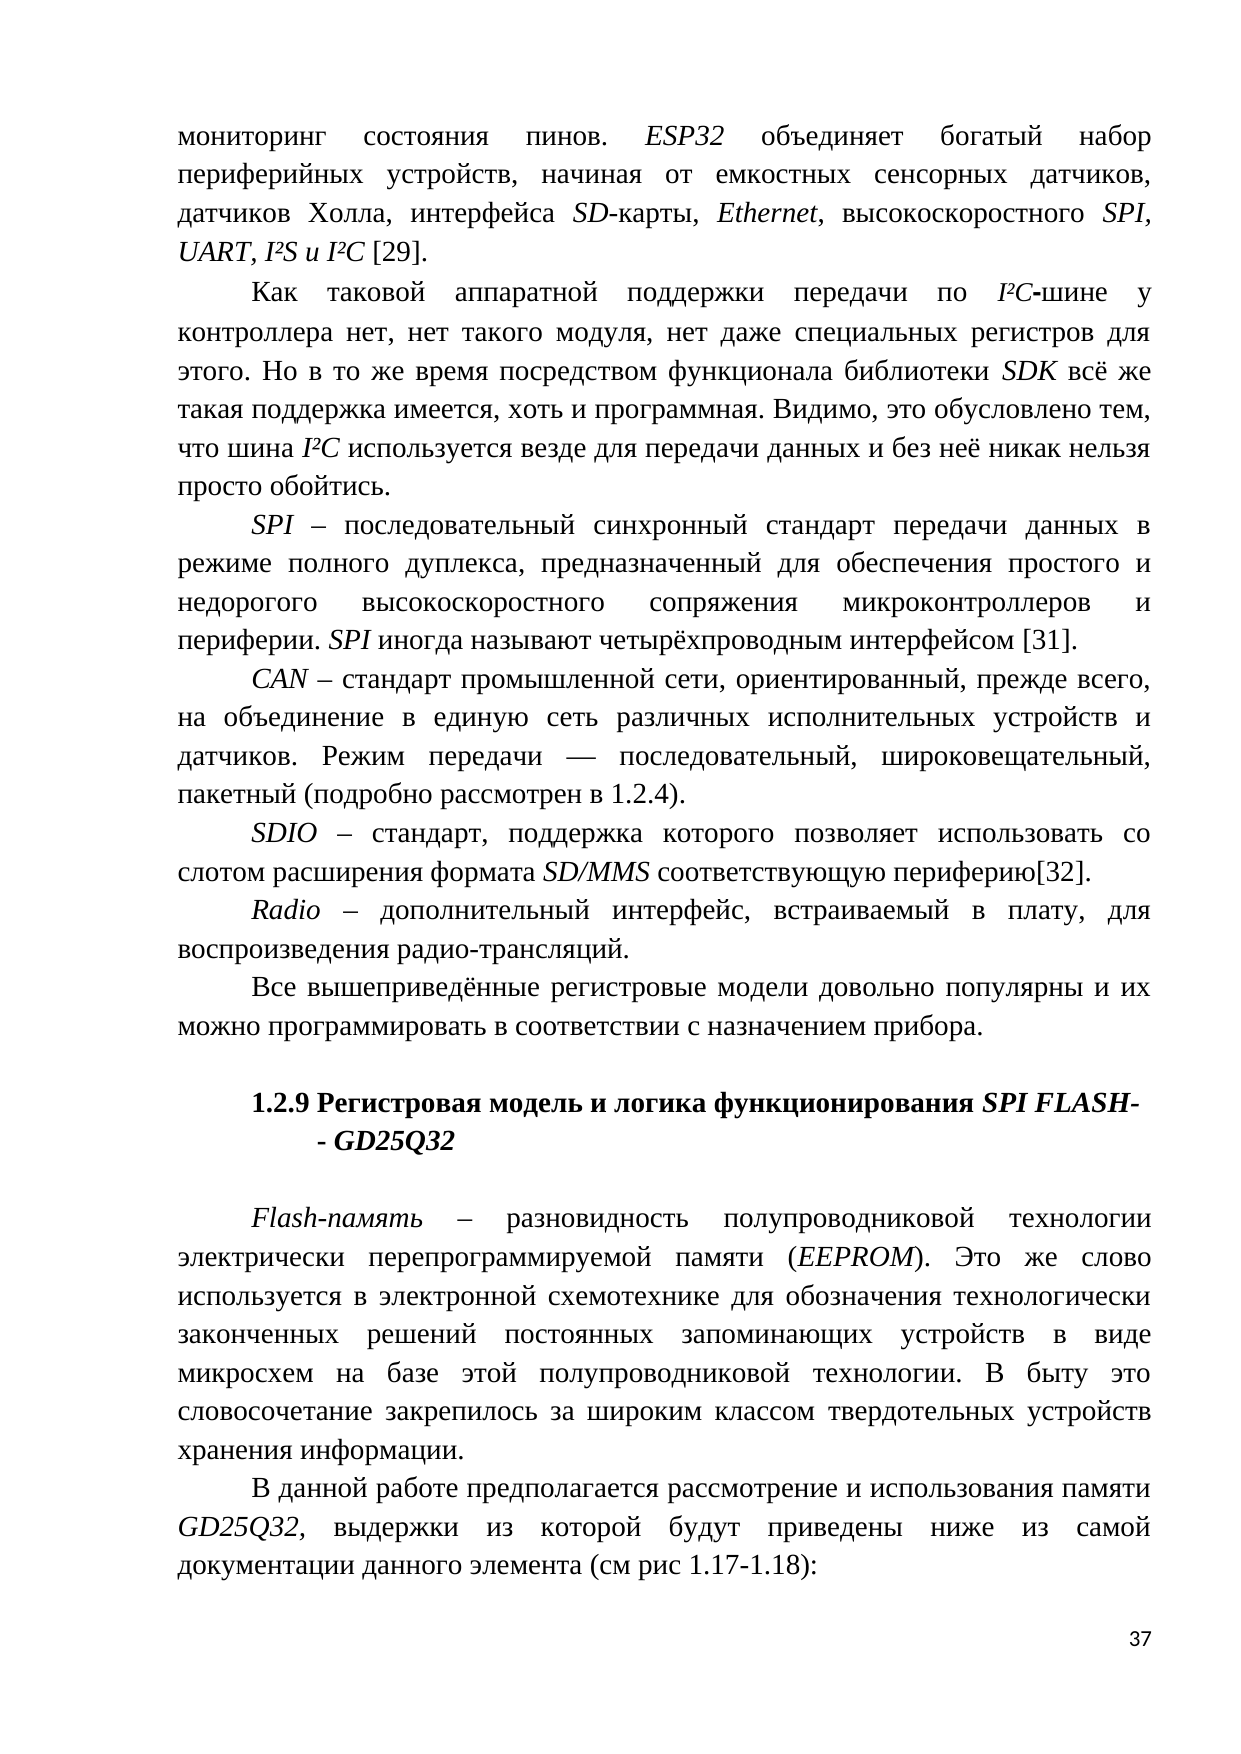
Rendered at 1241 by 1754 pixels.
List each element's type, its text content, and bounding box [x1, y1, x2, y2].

text Как таковой аппаратной поддержки передачи по I²C-шине у контроллера нет, нет такого модуля, нет даже специальных регистров для этого. Но в то же время посредством функционала библиотеки SDK всё же такая поддержка имеется, хоть и программная. Видимо, это обусловлено тем, что шина I²C используется везде для передачи данных и без неё никак нельзя просто обойтись. [177, 272, 1152, 502]
text - GD25Q32 [177, 1123, 1152, 1157]
text Все вышеприведённые регистровые модели довольно популярны и их можно программировать в соответствии с назначением прибора. [177, 969, 1152, 1041]
text SPI – последовательный синхронный стандарт передачи данных в режиме полного дуплекса, предназначенный для обеспечения простого и недорогого высокоскоростного сопряжения микроконтроллеров и периферии. SPI иногда называют четырёхпроводным интерфейсом [31]. [177, 507, 1152, 656]
text CAN – стандарт промышленной сети, ориентированный, прежде всего, на объединение в единую сеть различных исполнительных устройств и датчиков. Режим передачи — последовательный, широковещательный, пакетный (подробно рассмотрен в 1.2.4). [177, 661, 1152, 810]
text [177, 118, 1152, 267]
text SDIO – стандарт, поддержка которого позволяет использовать со слотом расширения формата SD/MMS соответствующую периферию[32]. [177, 815, 1152, 887]
text 1.2.9 Регистровая модель и логика функционирования SPI FLASH- [177, 1085, 1152, 1118]
text Flash-память – разновидность полупроводниковой технологии электрически перепрограммируемой памяти (EEPROM). Это же слово используется в электронной схемотехнике для обозначения технологически законченных решений постоянных запоминающих устройств в виде микросхем на базе этой полупроводниковой технологии. В быту это словосочетание закрепилось за широким классом твердотельных устройств хранения информации. [177, 1201, 1152, 1465]
text В данной работе предполагается рассмотрение и использования памяти GD25Q32, выдержки из которой будут приведены ниже из самой документации данного элемента (см рис 1.17-1.18): [177, 1470, 1152, 1581]
text Radio – дополнительный интерфейс, встраиваемый в плату, для воспроизведения радио-трансляций. [177, 892, 1152, 964]
